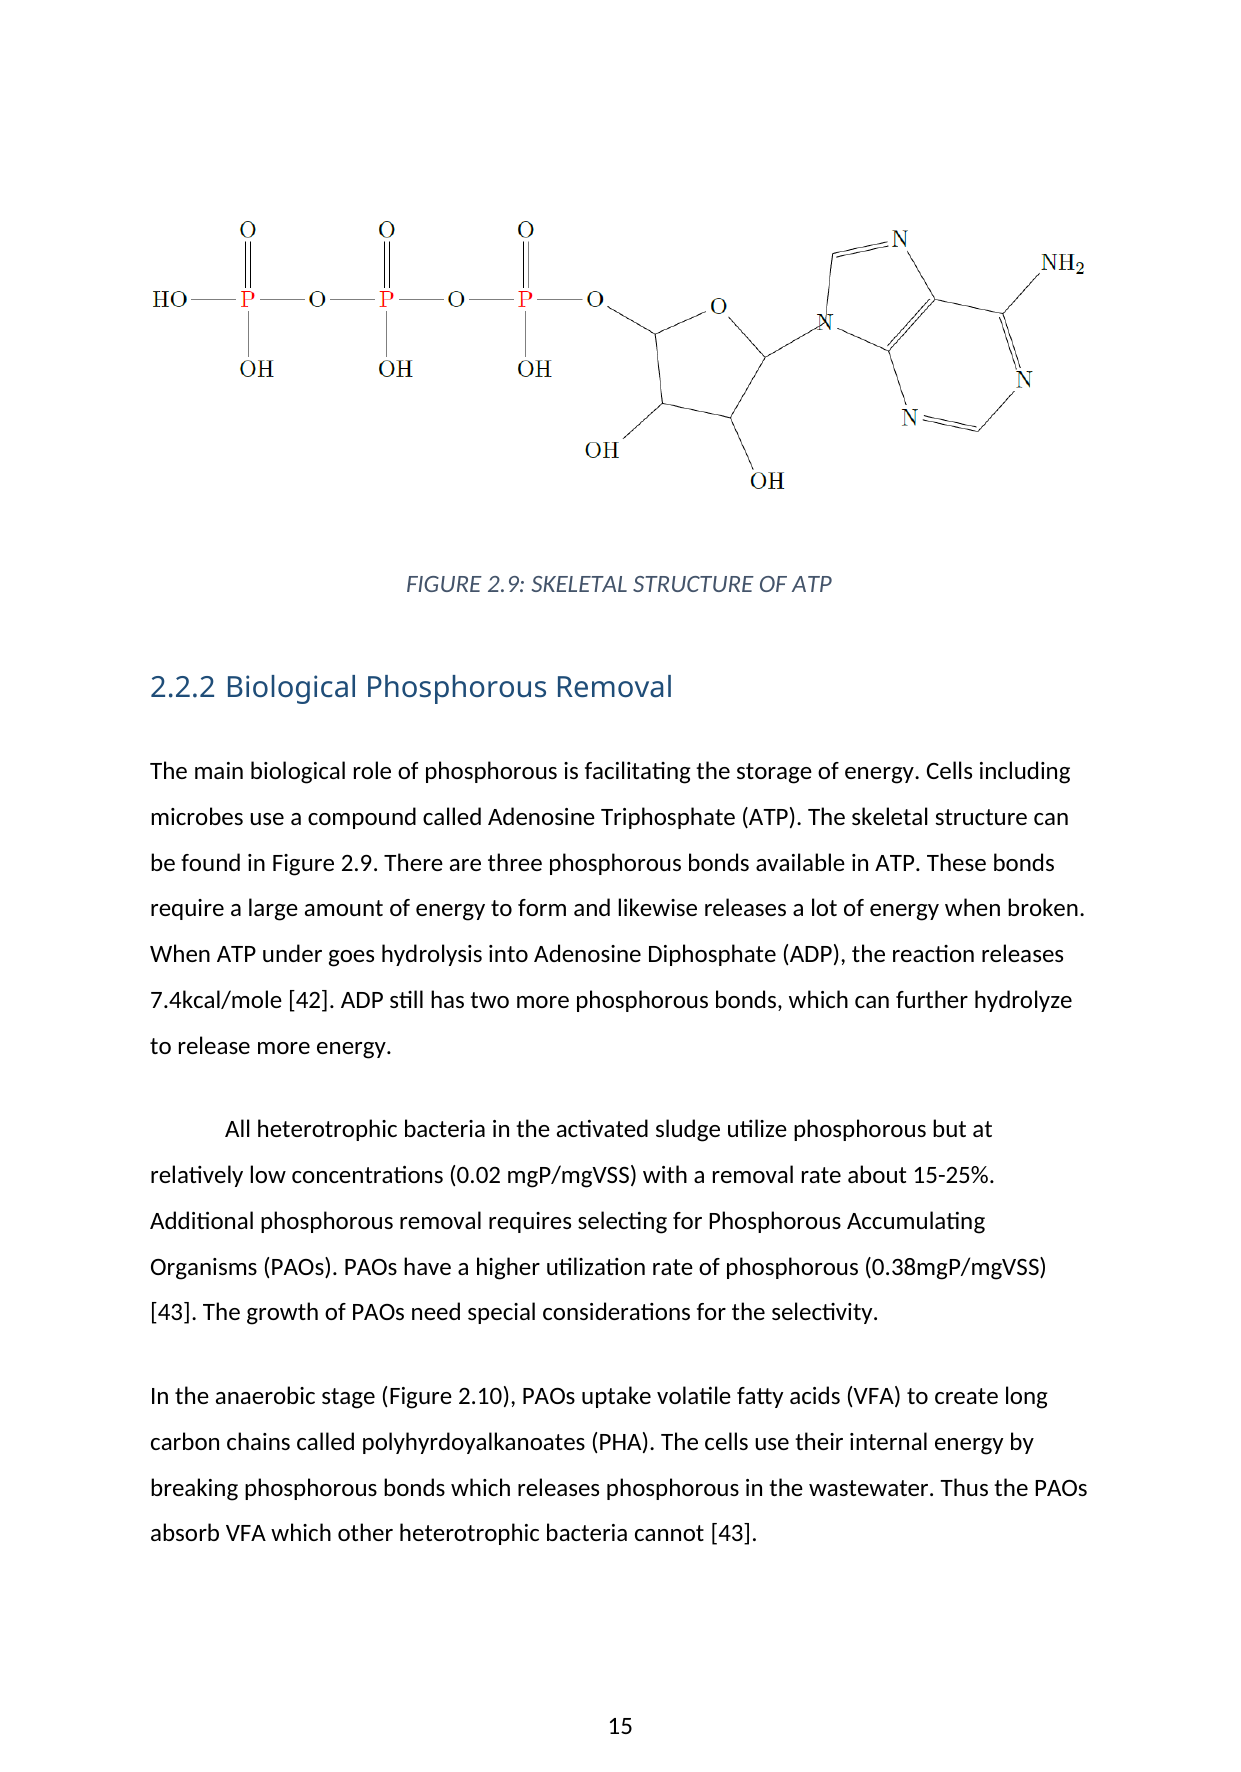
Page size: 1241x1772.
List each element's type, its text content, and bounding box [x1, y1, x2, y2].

picture [150, 150, 1090, 507]
subtitle 2.2.2 Biological Phosphorous Removal [150, 667, 1090, 706]
text All heterotrophic bacteria in the activated sludge utilize phosphorous but at relatively low concentrations (0.02 mgP/mgVSS) with a removal rate about 15-25%. Additional phosphorous removal requires selecting for Phosphorous Accumulating Organisms (PAOs). PAOs have a higher utilization rate of phosphorous (0.38mgP/mgVSS) [43]. The growth of PAOs need special considerations for the selectivity. [150, 1114, 1090, 1327]
